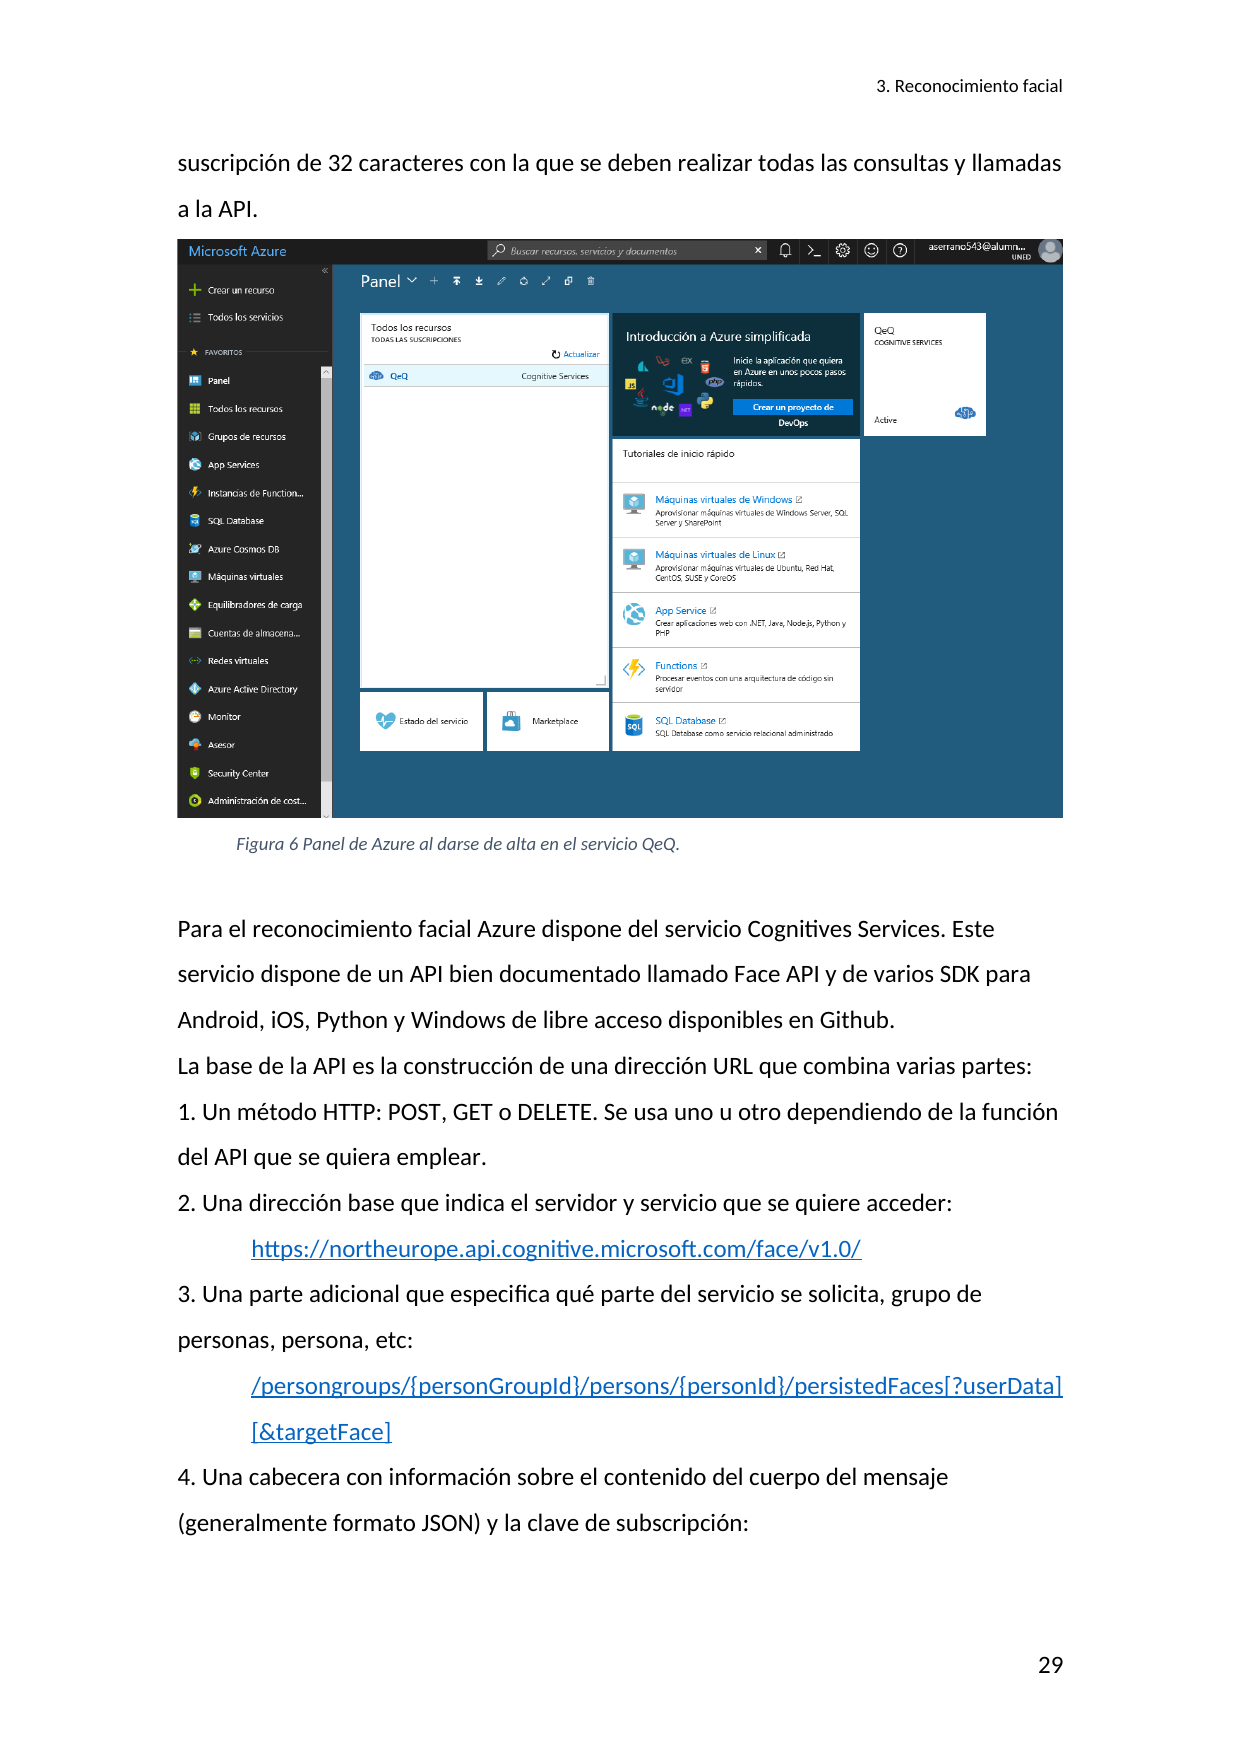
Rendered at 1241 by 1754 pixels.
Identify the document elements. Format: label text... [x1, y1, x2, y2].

text 1. Un método HTTP: POST, GET o DELETE. Se usa uno u otro dependiendo de la función del API que se quiera emplear. [177, 1096, 1063, 1172]
picture [177, 239, 1063, 818]
text Figura 6 Panel de Azure al darse de alta en el servicio QeQ. [177, 833, 1063, 856]
text La base de la API es la construcción de una dirección URL que combina varias partes: [177, 1050, 1063, 1080]
text 3. Una parte adicional que especiﬁca qué parte del servicio se solicita, grupo de personas, persona, etc: [177, 1278, 1063, 1355]
text 4. Una cabecera con información sobre el contenido del cuerpo del mensaje (generalmente formato JSON) y la clave de subscripción: [177, 1461, 1063, 1538]
text /persongroups/{personGroupId}/persons/{personId}/persistedFaces[?userData][&targetFace] [251, 1398, 1063, 1446]
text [177, 148, 1063, 224]
text /persongroups/{personGroupId}/persons/{personId}/persistedFaces[?userData][&targetFace] [251, 1370, 1063, 1396]
text https://northeurope.api.cognitive.microsoft.com/face/v1.0/ [177, 1233, 1063, 1263]
text Para el reconocimiento facial Azure dispone del servicio Cognitives Services. Este servicio dispone de un API bien documentado llamado Face API y de varios SDK para Android, iOS, Python y Windows de libre acceso disponibles en Github. [177, 913, 1063, 1035]
text 2. Una dirección base que indica el servidor y servicio que se quiere acceder: [177, 1187, 1063, 1218]
